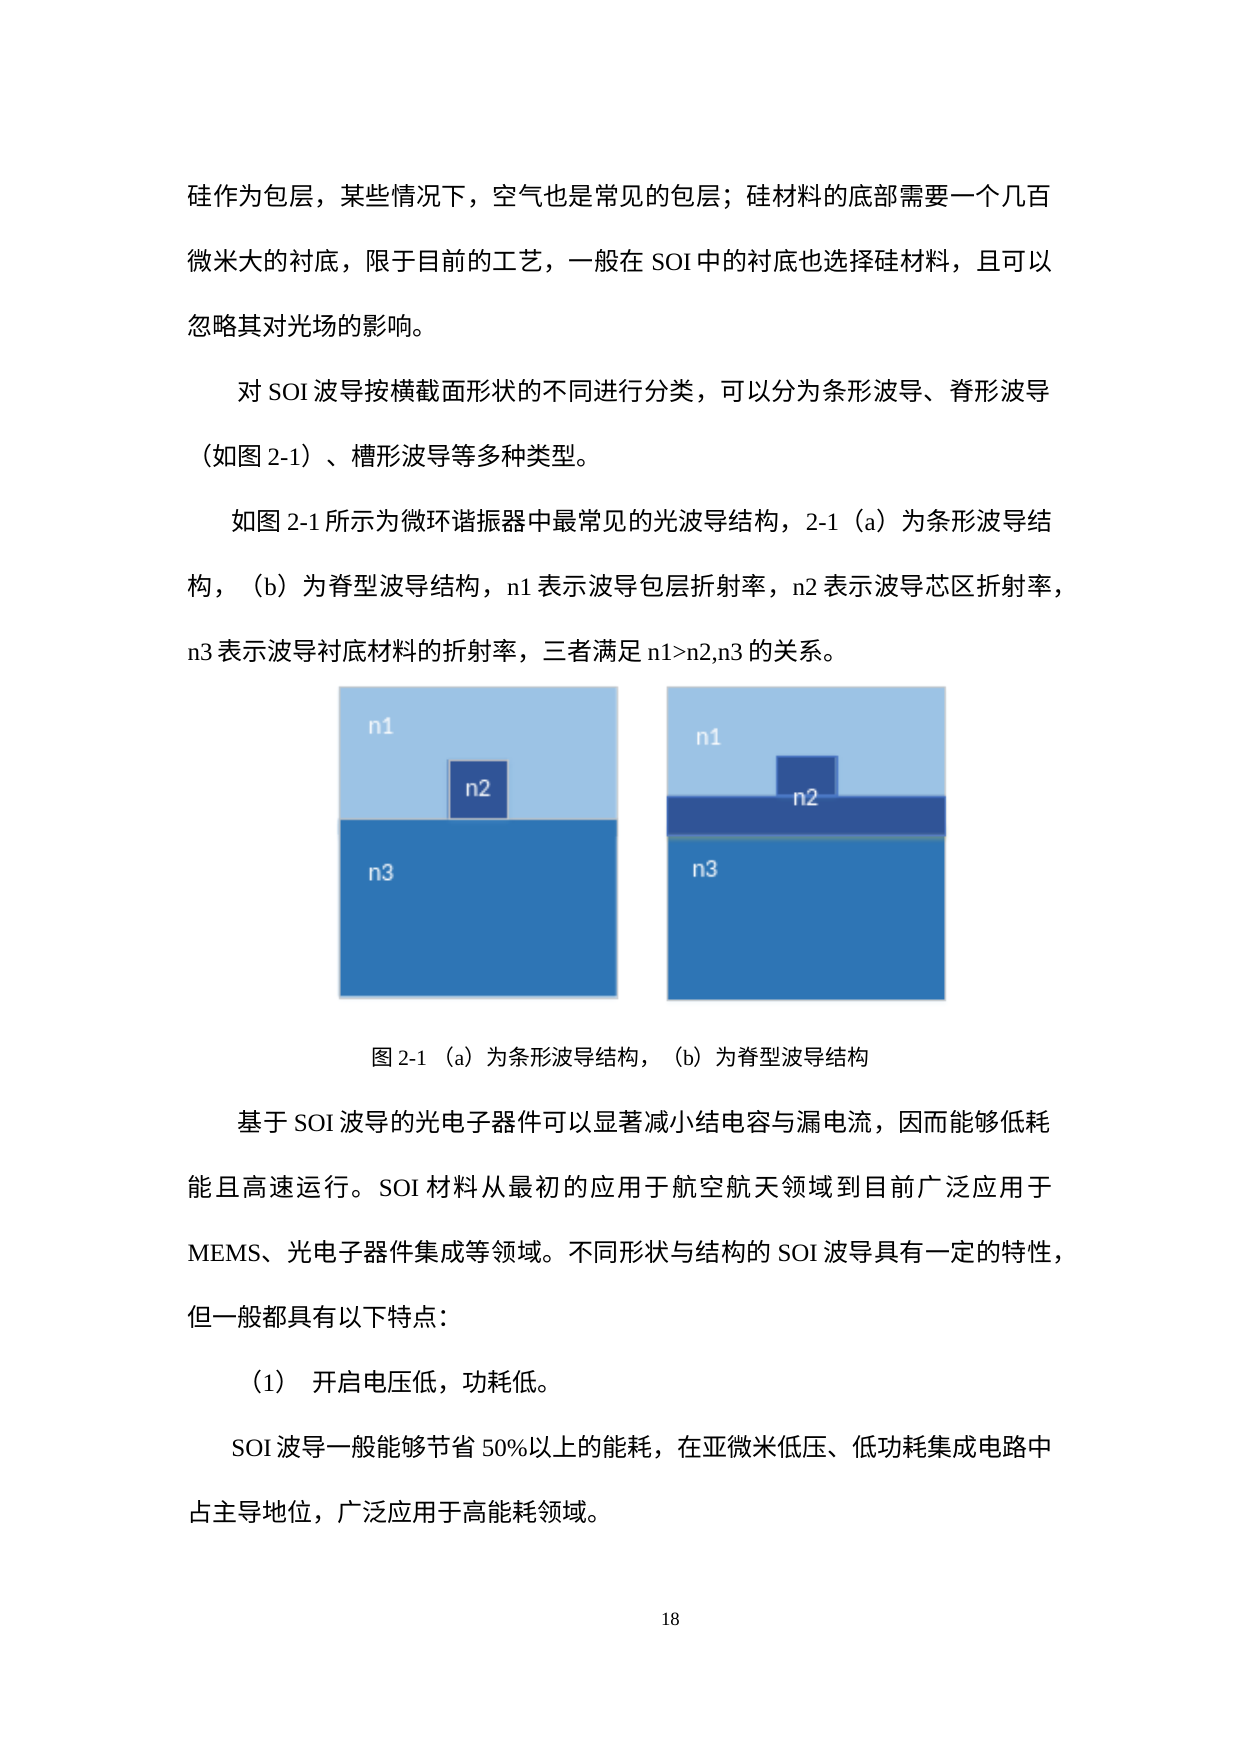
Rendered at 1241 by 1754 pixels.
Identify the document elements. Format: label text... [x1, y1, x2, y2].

text 基于SOI波导的光电子器件可以显著减小结电容与漏电流，因而能够低耗能且高速运行。SOI材料从最初的应用于航空航天领域到目前广泛应用于MEMS、光电子器件集成等领域。不同形状与结构的SOI波导具有一定的特性，但一般都具有以下特点： [187, 1088, 1053, 1348]
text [187, 162, 1053, 357]
text SOI波导一般能够节省50%以上的能耗，在亚微米低压、低功耗集成电路中占主导地位，广泛应用于高能耗领域。 [187, 1413, 1053, 1543]
text 如图2-1所示为微环谐振器中最常见的光波导结构，2-1（a）为条形波导结构，（b）为脊型波导结构，n1表示波导包层折射率，n2表示波导芯区折射率，n3表示波导衬底材料的折射率，三者满足n1>n2,n3的关系。 [187, 487, 1053, 682]
list 开启电压低，功耗低。 [237, 1348, 1053, 1413]
text 对SOI波导按横截面形状的不同进行分类，可以分为条形波导、脊形波导（如图2-1）、槽形波导等多种类型。 [187, 357, 1053, 487]
text 图2-1 （a）为条形波导结构，（b）为脊型波导结构 [187, 1039, 1053, 1072]
